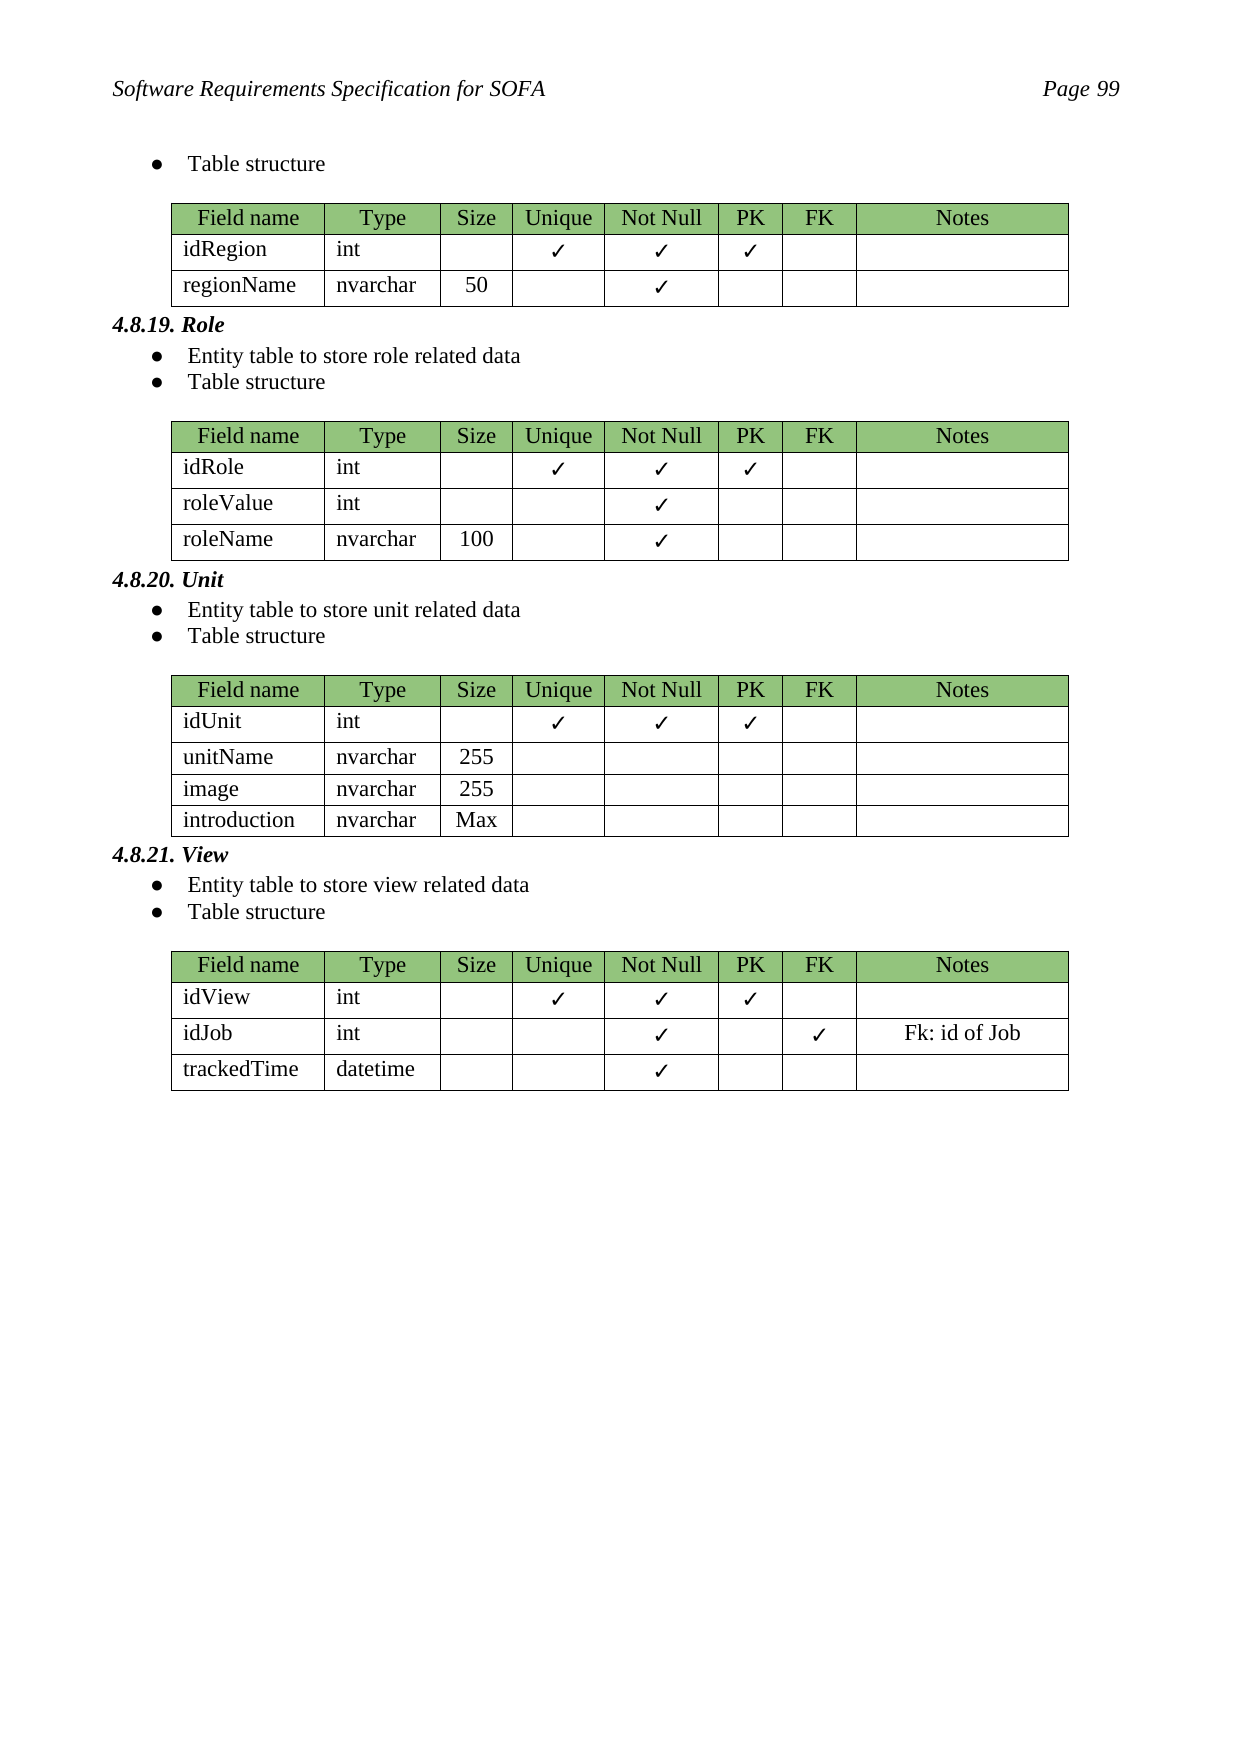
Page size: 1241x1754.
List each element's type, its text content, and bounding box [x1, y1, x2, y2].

table_cell [783, 271, 856, 306]
table_cell [513, 525, 604, 560]
table_cell int [325, 489, 440, 524]
table_header Field name [172, 952, 324, 982]
table_cell [719, 743, 782, 773]
table_cell ✓ [513, 235, 604, 270]
table_cell roleValue [172, 489, 324, 524]
table_cell 100 [441, 525, 512, 560]
table_cell [857, 806, 1068, 836]
table_cell ✓ [513, 707, 604, 742]
table_cell [441, 707, 512, 742]
table_header PK [719, 676, 782, 706]
table_cell [605, 806, 718, 836]
table_cell ✓ [719, 983, 782, 1018]
table_cell [441, 235, 512, 270]
list Table structure [150, 150, 1128, 176]
subtitle 4.8.20. Unit [112, 566, 1128, 592]
table_header Type [325, 422, 440, 452]
table_header Size [441, 204, 512, 234]
table_cell Max [441, 806, 512, 836]
table_cell [783, 775, 856, 805]
table_cell ✓ [605, 525, 718, 560]
list Table structure [150, 898, 1128, 924]
table_cell int [325, 453, 440, 488]
table_cell int [325, 983, 440, 1018]
table_cell [857, 235, 1068, 270]
table_cell unitName [172, 743, 324, 773]
table_cell [857, 1055, 1068, 1090]
table_header Not Null [605, 204, 718, 234]
table_cell nvarchar [325, 525, 440, 560]
table_cell [513, 775, 604, 805]
list Entity table to store view related data [150, 871, 1128, 898]
table_cell datetime [325, 1055, 440, 1090]
list Table structure [150, 622, 1128, 648]
table_cell [605, 775, 718, 805]
table_cell nvarchar [325, 743, 440, 773]
table_header Notes [857, 204, 1068, 234]
table_header FK [783, 676, 856, 706]
table_cell trackedTime [172, 1055, 324, 1090]
table_cell nvarchar [325, 775, 440, 805]
table_cell int [325, 707, 440, 742]
table_cell image [172, 775, 324, 805]
table_cell regionName [172, 271, 324, 306]
table_header Unique [513, 952, 604, 982]
table_cell [783, 525, 856, 560]
table_cell ✓ [605, 271, 718, 306]
table_cell idRole [172, 453, 324, 488]
table_cell Fk: id of Job [857, 1019, 1068, 1054]
table_header Field name [172, 204, 324, 234]
table_header Not Null [605, 676, 718, 706]
table_cell [857, 775, 1068, 805]
table_cell [719, 525, 782, 560]
table_cell ✓ [783, 1019, 856, 1054]
table_cell [605, 743, 718, 773]
table_header Notes [857, 952, 1068, 982]
table_header Unique [513, 204, 604, 234]
table_cell [783, 806, 856, 836]
table_cell ✓ [605, 235, 718, 270]
table_cell 255 [441, 743, 512, 773]
table_cell ✓ [605, 453, 718, 488]
table_cell [441, 453, 512, 488]
table_header Size [441, 422, 512, 452]
table_cell ✓ [719, 453, 782, 488]
table_cell [783, 743, 856, 773]
table_cell [719, 806, 782, 836]
table_header Not Null [605, 952, 718, 982]
table_cell [719, 1055, 782, 1090]
table_cell roleName [172, 525, 324, 560]
table_cell [857, 525, 1068, 560]
table_cell [513, 489, 604, 524]
table_cell [857, 983, 1068, 1018]
table_header Type [325, 204, 440, 234]
table_cell [783, 453, 856, 488]
table_cell [857, 453, 1068, 488]
table_header Not Null [605, 422, 718, 452]
table_cell [783, 707, 856, 742]
list Entity table to store unit related data [150, 596, 1128, 622]
table_header Field name [172, 422, 324, 452]
table_cell [783, 489, 856, 524]
table_header FK [783, 952, 856, 982]
table_cell [719, 489, 782, 524]
table_cell ✓ [605, 1019, 718, 1054]
table_cell [441, 1055, 512, 1090]
table_cell idUnit [172, 707, 324, 742]
table_cell [441, 1019, 512, 1054]
table_cell [441, 983, 512, 1018]
table_cell introduction [172, 806, 324, 836]
table_cell [783, 983, 856, 1018]
table_cell [513, 271, 604, 306]
table_header Notes [857, 676, 1068, 706]
table_header Field name [172, 676, 324, 706]
table_cell ✓ [719, 707, 782, 742]
table_cell ✓ [513, 983, 604, 1018]
table_header FK [783, 204, 856, 234]
table_cell [513, 1055, 604, 1090]
table_cell ✓ [605, 707, 718, 742]
table_header Unique [513, 676, 604, 706]
table_header Type [325, 952, 440, 982]
table_cell ✓ [605, 983, 718, 1018]
table_cell ✓ [605, 489, 718, 524]
table_cell [513, 743, 604, 773]
table_cell nvarchar [325, 271, 440, 306]
table_cell 255 [441, 775, 512, 805]
table_cell [857, 271, 1068, 306]
table_cell ✓ [605, 1055, 718, 1090]
subtitle 4.8.21. View [112, 841, 1128, 868]
table_cell int [325, 235, 440, 270]
table_cell idView [172, 983, 324, 1018]
table_cell [719, 271, 782, 306]
list Table structure [150, 368, 1128, 394]
list Entity table to store role related data [150, 342, 1128, 368]
table_cell [719, 775, 782, 805]
subtitle 4.8.19. Role [112, 311, 1128, 338]
table_cell [783, 235, 856, 270]
table_header Size [441, 676, 512, 706]
table_header FK [783, 422, 856, 452]
table_header Unique [513, 422, 604, 452]
table_cell [719, 1019, 782, 1054]
table_cell idRegion [172, 235, 324, 270]
table_cell ✓ [719, 235, 782, 270]
table_header PK [719, 952, 782, 982]
table_cell nvarchar [325, 806, 440, 836]
table_cell [513, 806, 604, 836]
table_cell [857, 743, 1068, 773]
table_cell [857, 707, 1068, 742]
table_cell [857, 489, 1068, 524]
table_cell int [325, 1019, 440, 1054]
table_header Size [441, 952, 512, 982]
table_cell [513, 1019, 604, 1054]
table_header Notes [857, 422, 1068, 452]
table_cell ✓ [513, 453, 604, 488]
table_cell [441, 489, 512, 524]
table_cell idJob [172, 1019, 324, 1054]
table_header PK [719, 422, 782, 452]
table_cell 50 [441, 271, 512, 306]
table_header PK [719, 204, 782, 234]
table_header Type [325, 676, 440, 706]
table_cell [783, 1055, 856, 1090]
